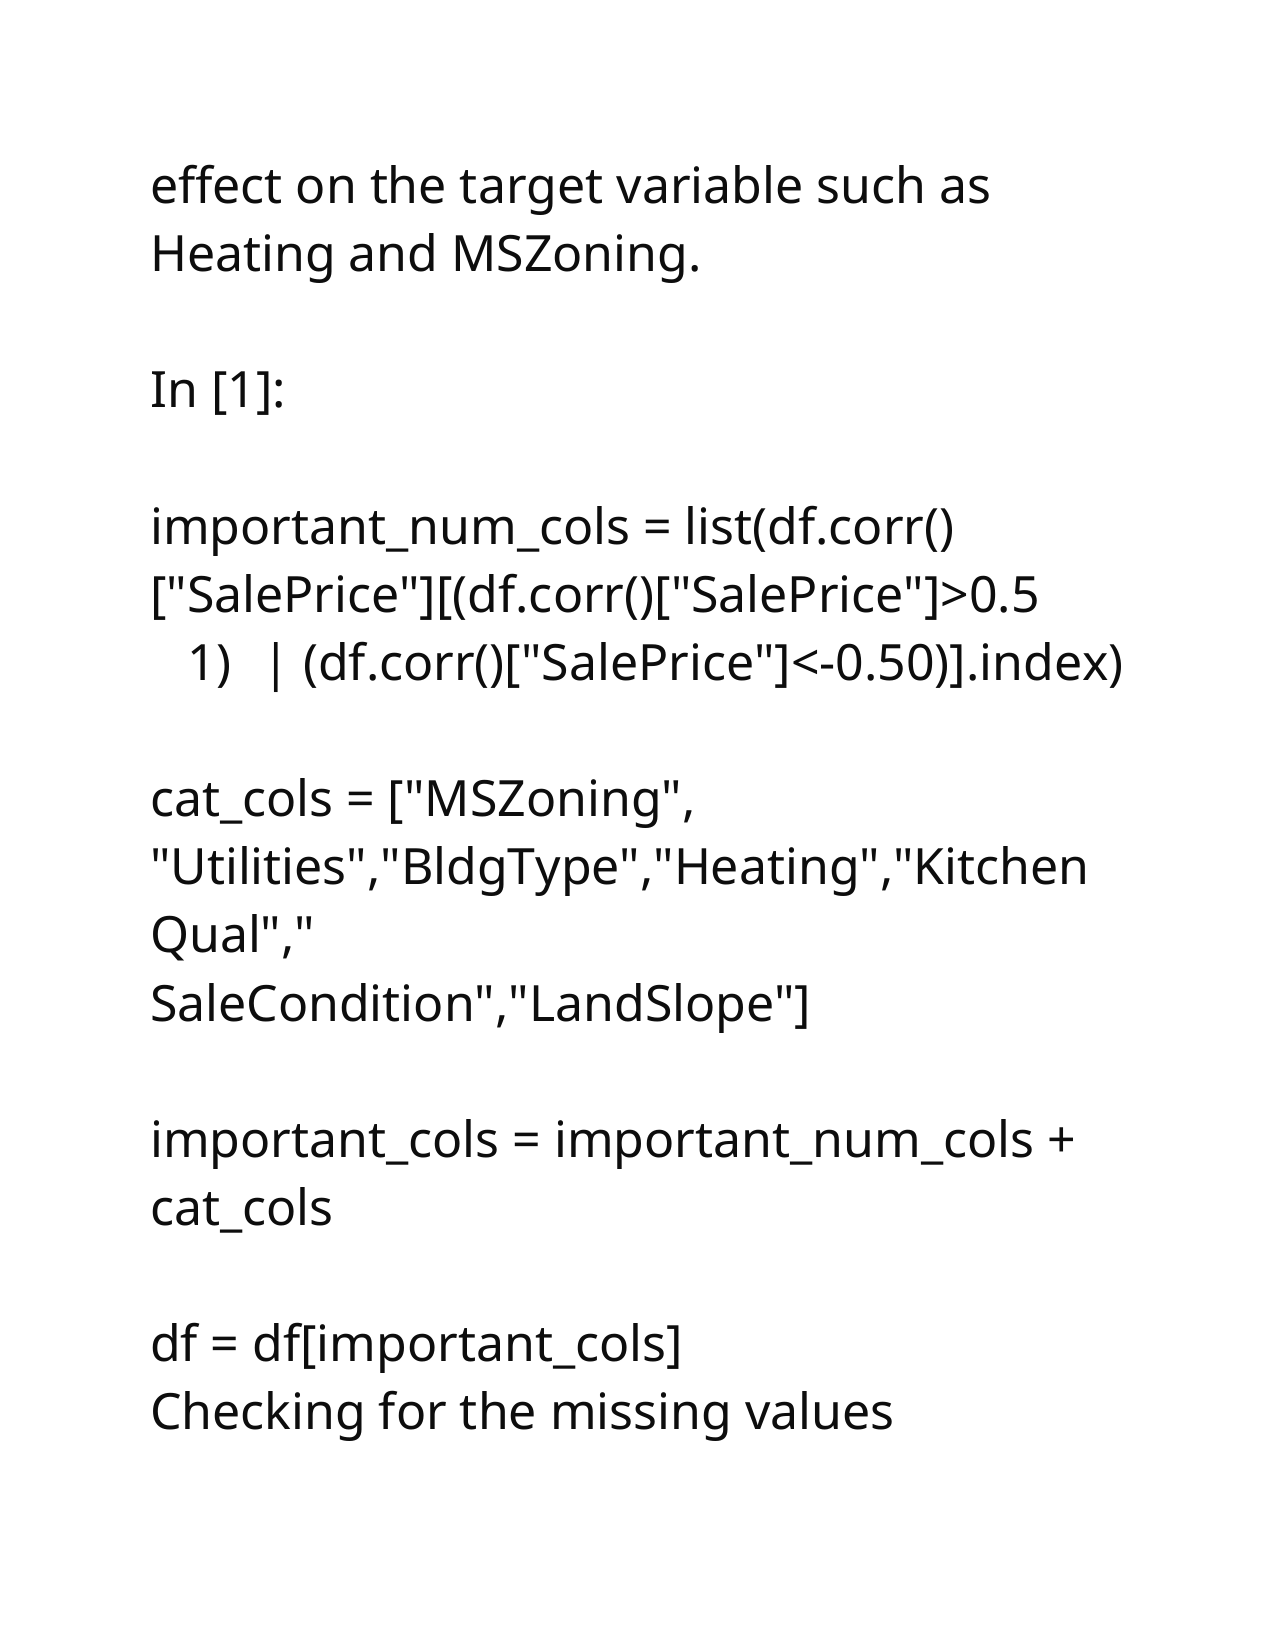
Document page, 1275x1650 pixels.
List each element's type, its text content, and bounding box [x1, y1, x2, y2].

text In [1]: [150, 354, 1125, 422]
text important_cols = important_num_cols + cat_cols [150, 1104, 1125, 1240]
text df = df[important_cols] [150, 1308, 1125, 1376]
text important_num_cols = list(df.corr()["SalePrice"][(df.corr()["SalePrice"]>0.5 [150, 491, 1125, 627]
text effect on the target variable such as Heating and MSZoning. [150, 150, 1125, 286]
text SaleCondition","LandSlope"] [150, 967, 1125, 1036]
list | (df.corr()["SalePrice"]<-0.50)].index) [187, 627, 1125, 695]
text cat_cols = ["MSZoning", "Utilities","BldgType","Heating","KitchenQual"," [150, 763, 1125, 967]
text Checking for the missing values [150, 1376, 1125, 1444]
